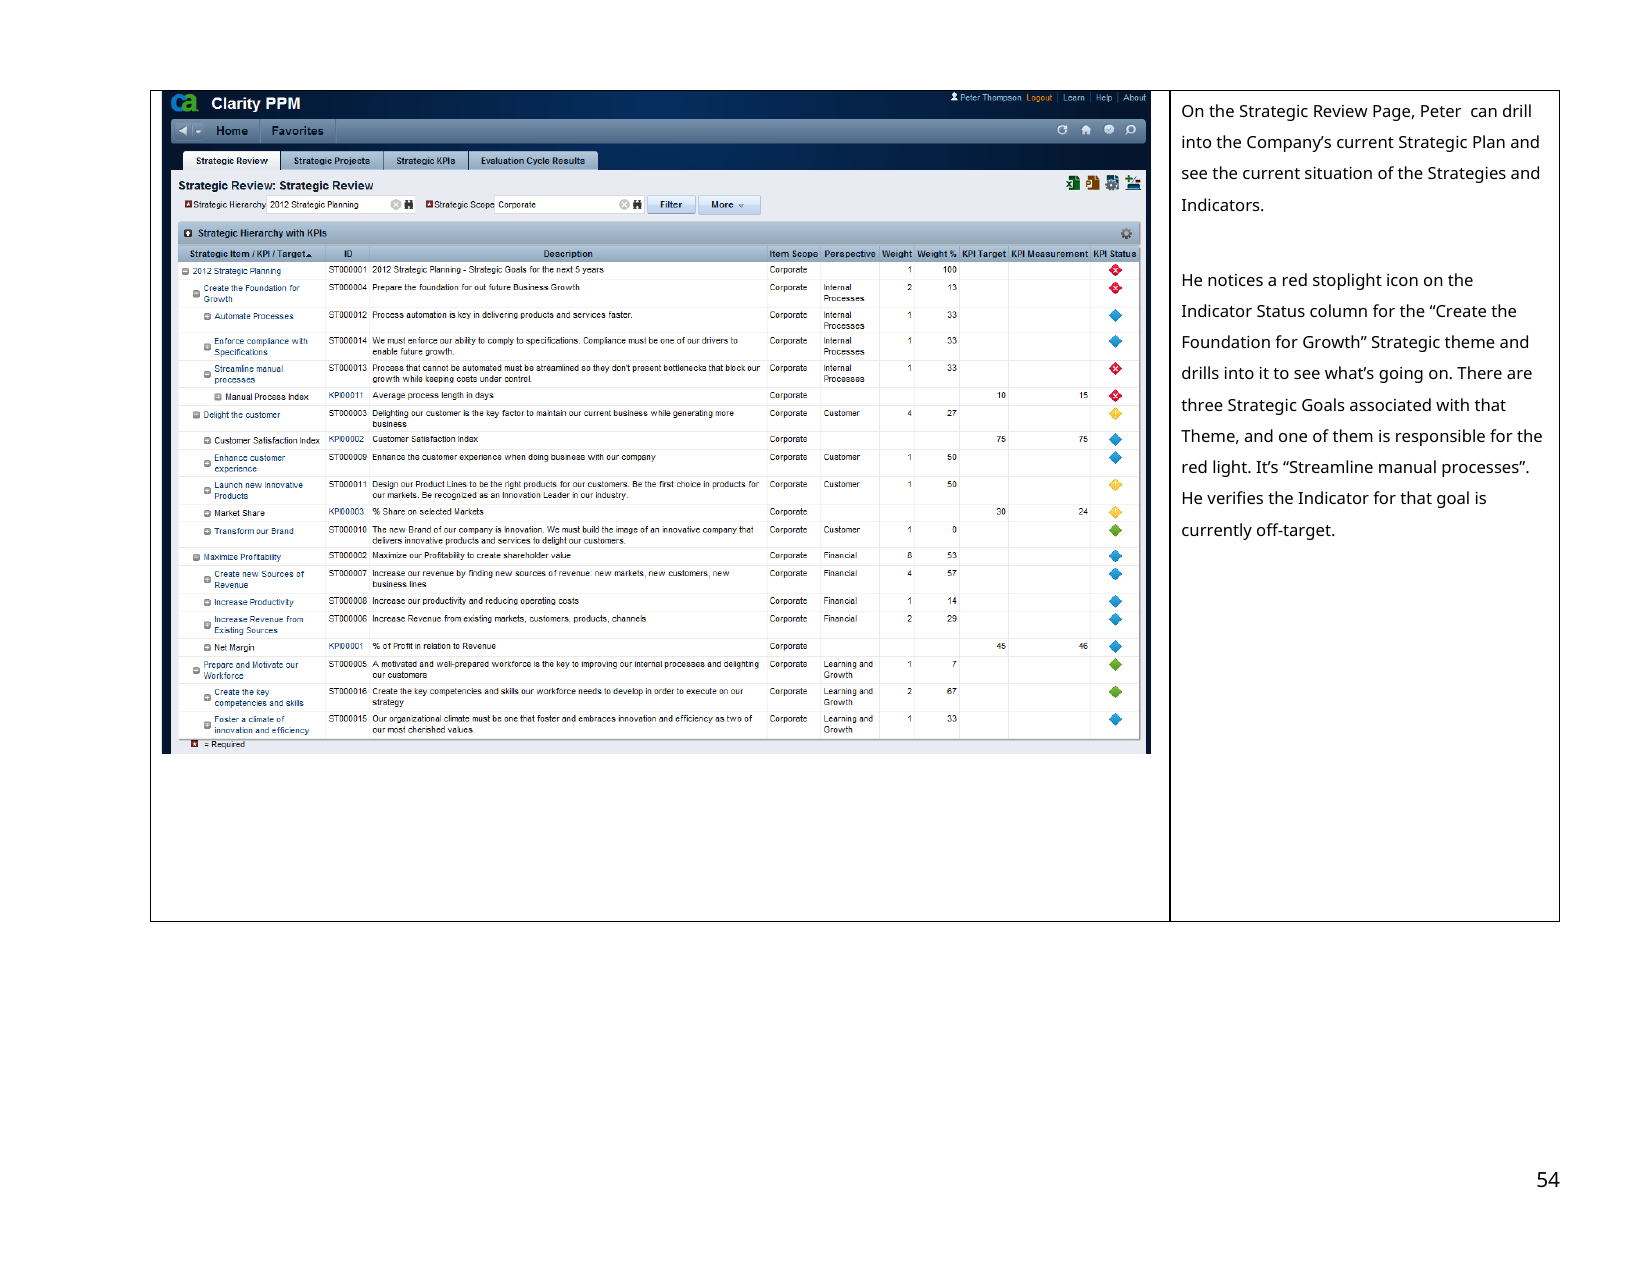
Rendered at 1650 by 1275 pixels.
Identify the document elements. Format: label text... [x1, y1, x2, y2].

table_cell [151, 91, 1169, 921]
table_cell On the Strategic Review Page, Peter can drill into the Company’s current Strategic Plan and see the current situation of the Strategies and Indicators. He notices a red stoplight icon on the Indicator Status column for the “Create the Foundation for Growth” Strategic theme and drills into it to see what’s going on. There are three Strategic Goals associated with that Theme, and one of them is responsible for the red light. It’s “Streamline manual processes”. He verifies the Indicator for that goal is currently off-target. [1171, 91, 1559, 921]
picture [161, 91, 1151, 754]
